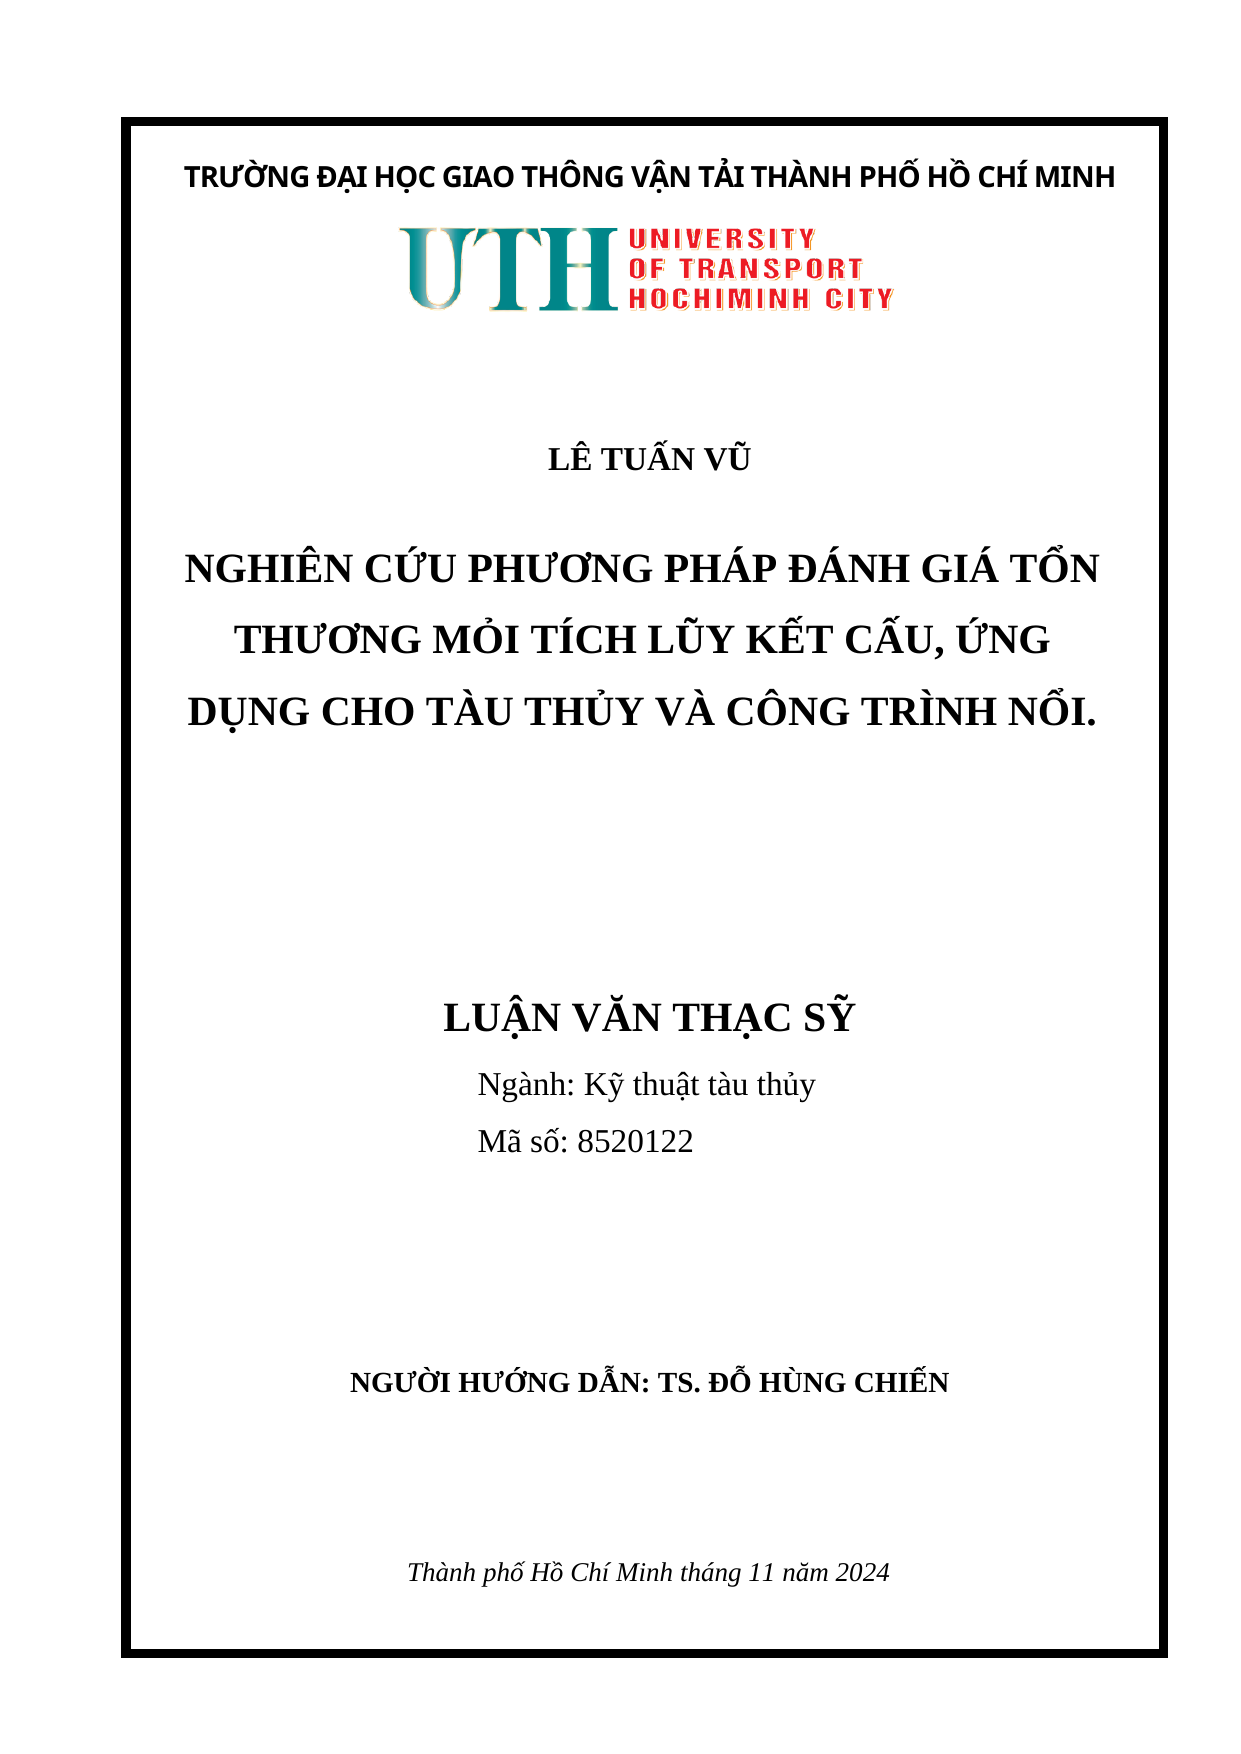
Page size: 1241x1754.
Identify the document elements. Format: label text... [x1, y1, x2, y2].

text LUẬN VĂN THẠC SỸ [177, 992, 1122, 1040]
text NGƯỜI HƯỚNG DẪN: TS. ĐỖ HÙNG CHIẾN [177, 1366, 1122, 1399]
text Thành phố Hồ Chí Minh tháng 11 năm 2024 [177, 1556, 1122, 1587]
picture [383, 211, 916, 330]
text LÊ TUẤN VŨ [177, 439, 1122, 477]
text Mã số: 8520122 [477, 1121, 1122, 1160]
text Ngành: Kỹ thuật tàu thủy [477, 1064, 1122, 1102]
text NGHIÊN CỨU PHƯƠNG PHÁP ĐÁNH GIÁ TỔN THƯƠNG MỎI TÍCH LŨY KẾT CẤU, ỨNG DỤNG CHO TÀU THỦY VÀ CÔNG TRÌNH NỔI. [177, 543, 1107, 735]
